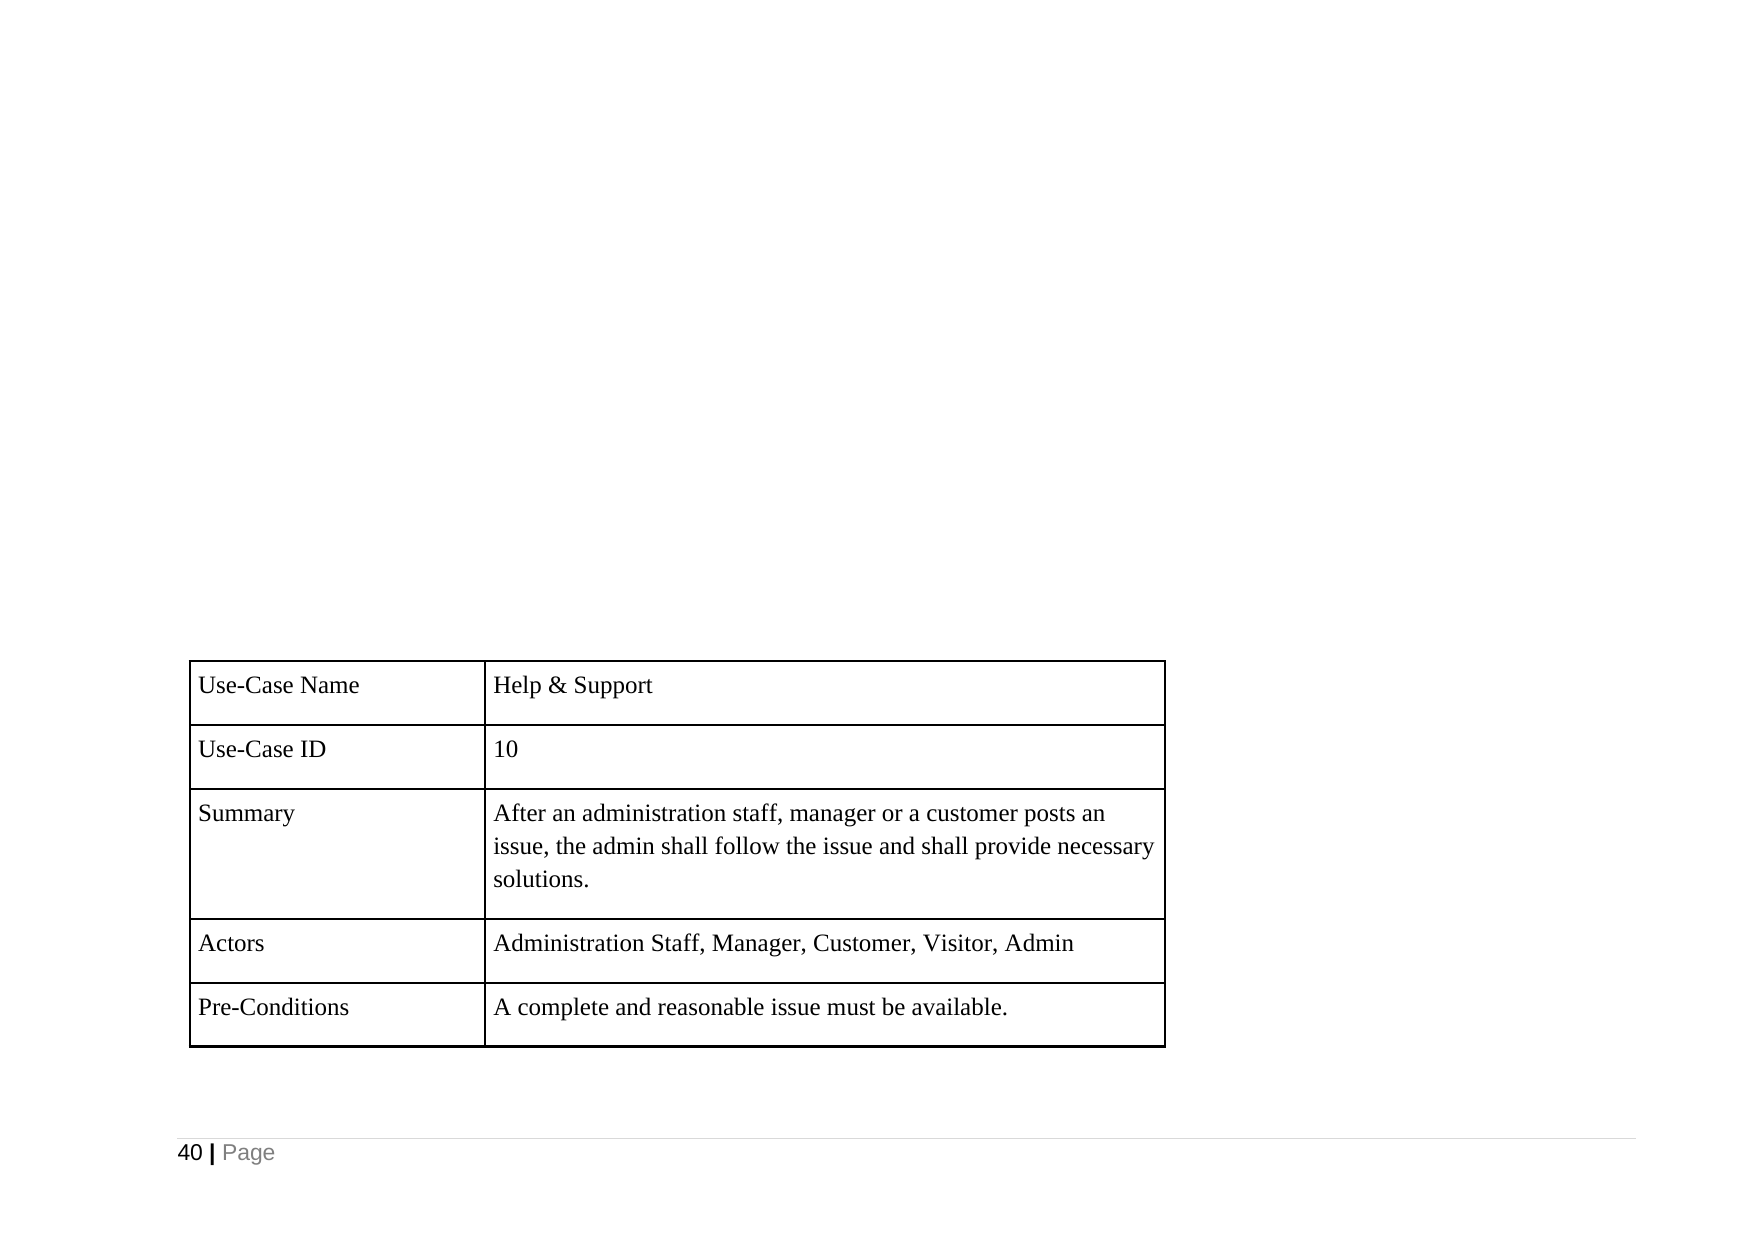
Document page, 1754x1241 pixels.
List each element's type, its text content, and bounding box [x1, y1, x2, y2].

table_cell 10 [486, 726, 1164, 788]
table_cell Summary [191, 790, 484, 918]
table_cell After an administration staff, manager or a customer posts an issue, the admin shall follow the issue and shall provide necessary solutions. [486, 790, 1164, 918]
table_cell Pre-Conditions [191, 984, 484, 1045]
table_cell Actors [191, 920, 484, 982]
table_cell A complete and reasonable issue must be available. [486, 984, 1164, 1045]
table_header Help & Support [486, 662, 1164, 724]
table_header Use-Case Name [191, 662, 484, 724]
table_cell Administration Staff, Manager, Customer, Visitor, Admin [486, 920, 1164, 982]
table_cell Use-Case ID [191, 726, 484, 788]
